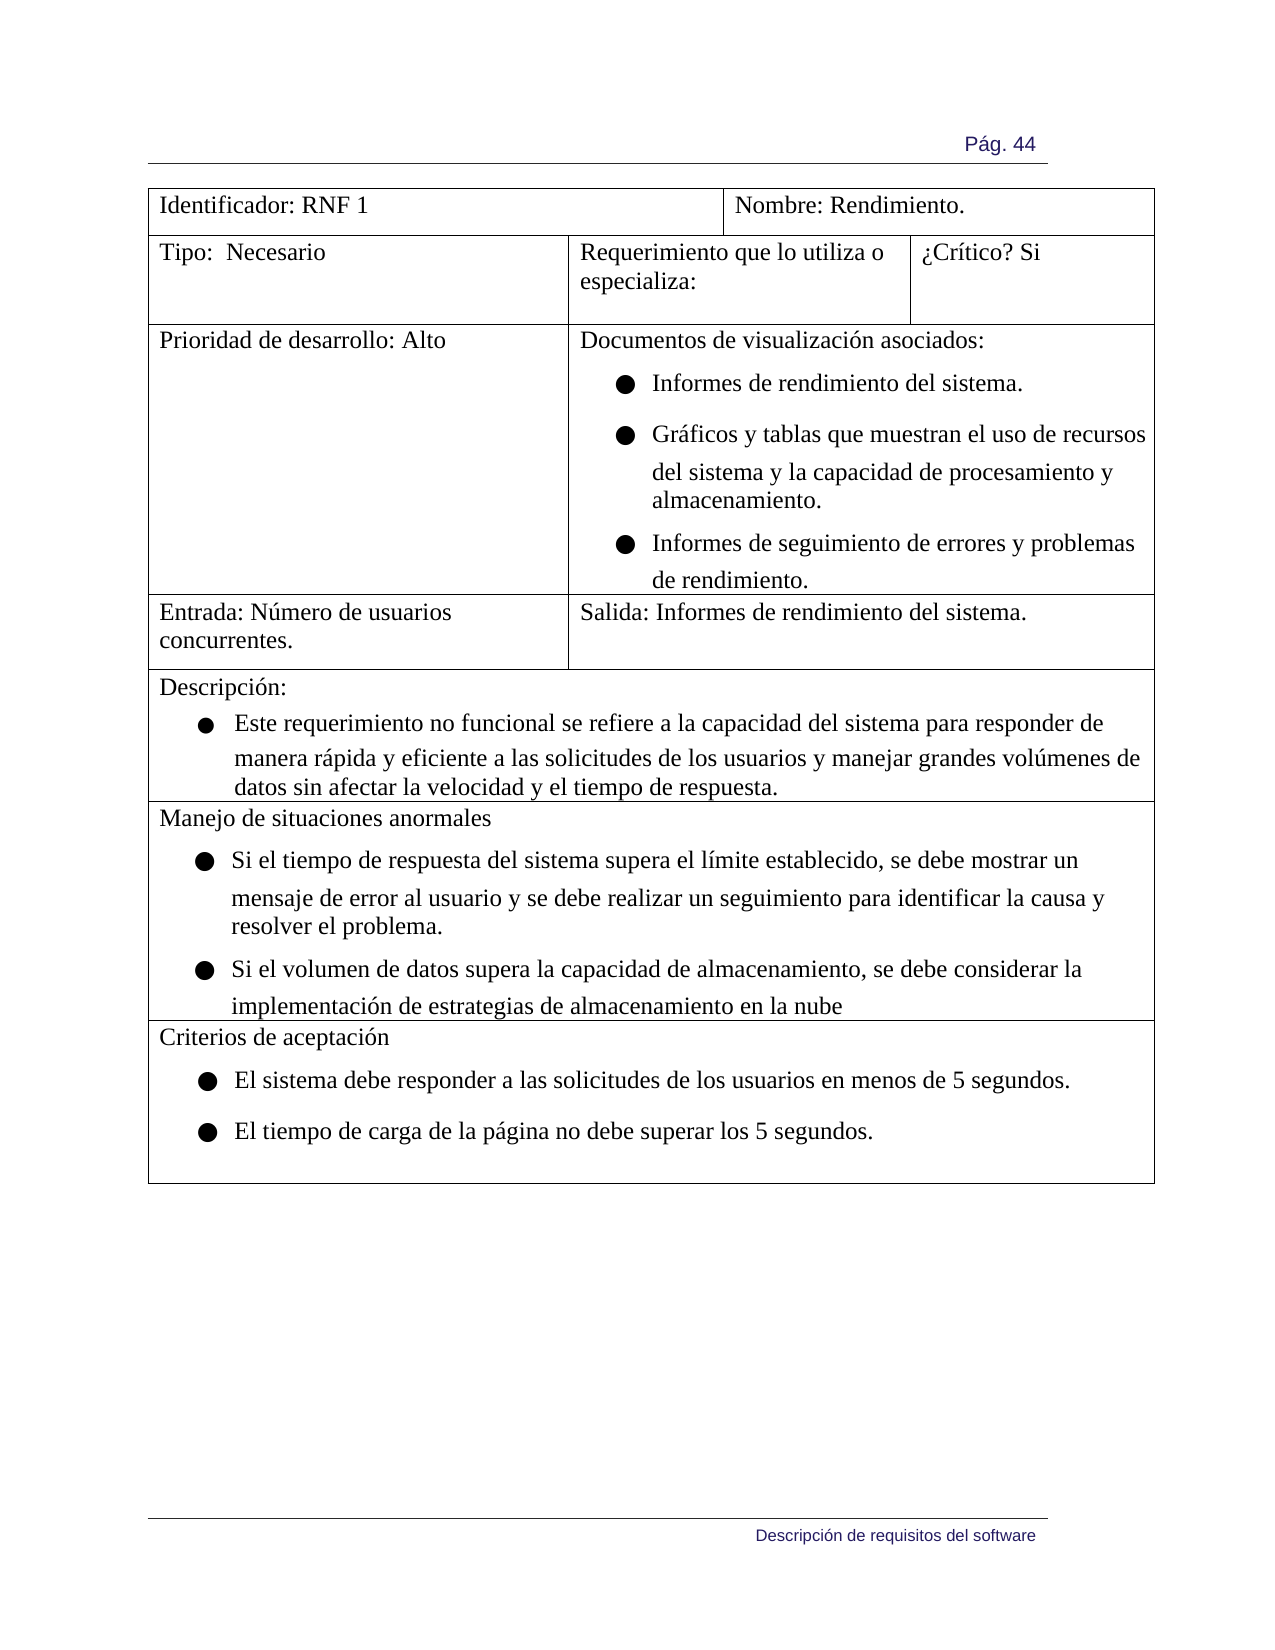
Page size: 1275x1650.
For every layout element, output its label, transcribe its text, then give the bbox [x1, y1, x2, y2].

table_cell Documentos de visualización asociados: Informes de rendimiento del sistema. Gráficos y tablas que muestran el uso de recursos del sistema y la capacidad de procesamiento y almacenamiento. Informes de seguimiento de errores y problemas de rendimiento. [569, 325, 1154, 594]
table_header Nombre: Rendimiento. [724, 189, 1154, 235]
table_cell ¿Crítico? Si [911, 236, 1154, 323]
table_cell Tipo: Necesario [149, 236, 568, 323]
table_cell Salida: Informes de rendimiento del sistema. [569, 595, 1154, 669]
table_cell Requerimiento que lo utiliza o especializa: [569, 236, 910, 323]
table_cell Manejo de situaciones anormales Si el tiempo de respuesta del sistema supera el límite establecido, se debe mostrar un mensaje de error al usuario y se debe realizar un seguimiento para identificar la causa y resolver el problema. Si el volumen de datos supera la capacidad de almacenamiento, se debe considerar la implementación de estrategias de almacenamiento en la nube [149, 802, 1154, 1020]
table_cell Descripción: Este requerimiento no funcional se refiere a la capacidad del sistema para responder de manera rápida y eficiente a las solicitudes de los usuarios y manejar grandes volúmenes de datos sin afectar la velocidad y el tiempo de respuesta. [149, 670, 1154, 801]
table_cell Prioridad de desarrollo: Alto [149, 325, 568, 594]
table_cell Entrada: Número de usuarios concurrentes. [149, 595, 568, 669]
table_header Identificador: RNF 1 [149, 189, 723, 235]
table_cell Criterios de aceptación El sistema debe responder a las solicitudes de los usuarios en menos de 5 segundos. El tiempo de carga de la página no debe superar los 5 segundos. [149, 1021, 1154, 1182]
